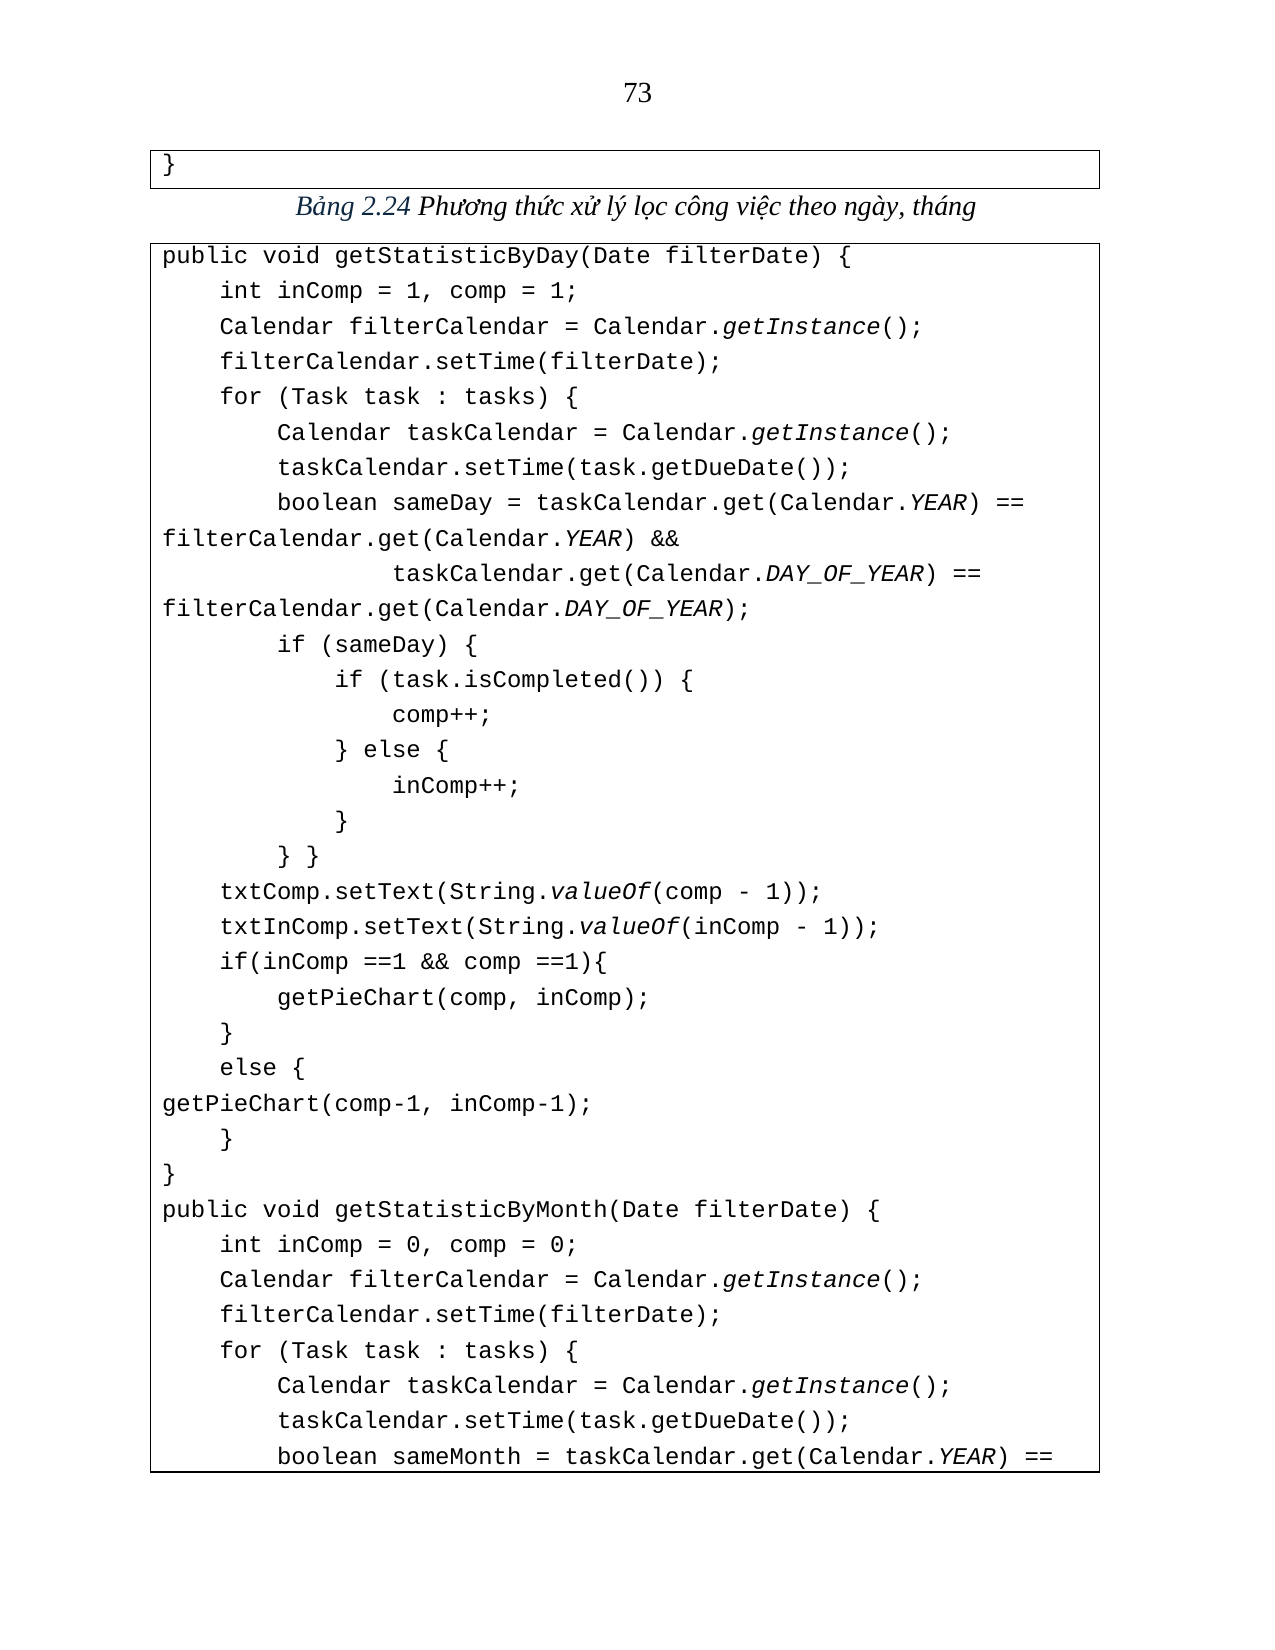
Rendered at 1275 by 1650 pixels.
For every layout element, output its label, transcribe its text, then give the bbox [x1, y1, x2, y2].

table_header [151, 151, 1099, 188]
text Bảng 2.24 Phương thức xử lý lọc công việc theo ngày, tháng [150, 189, 1125, 222]
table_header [151, 244, 1099, 1471]
